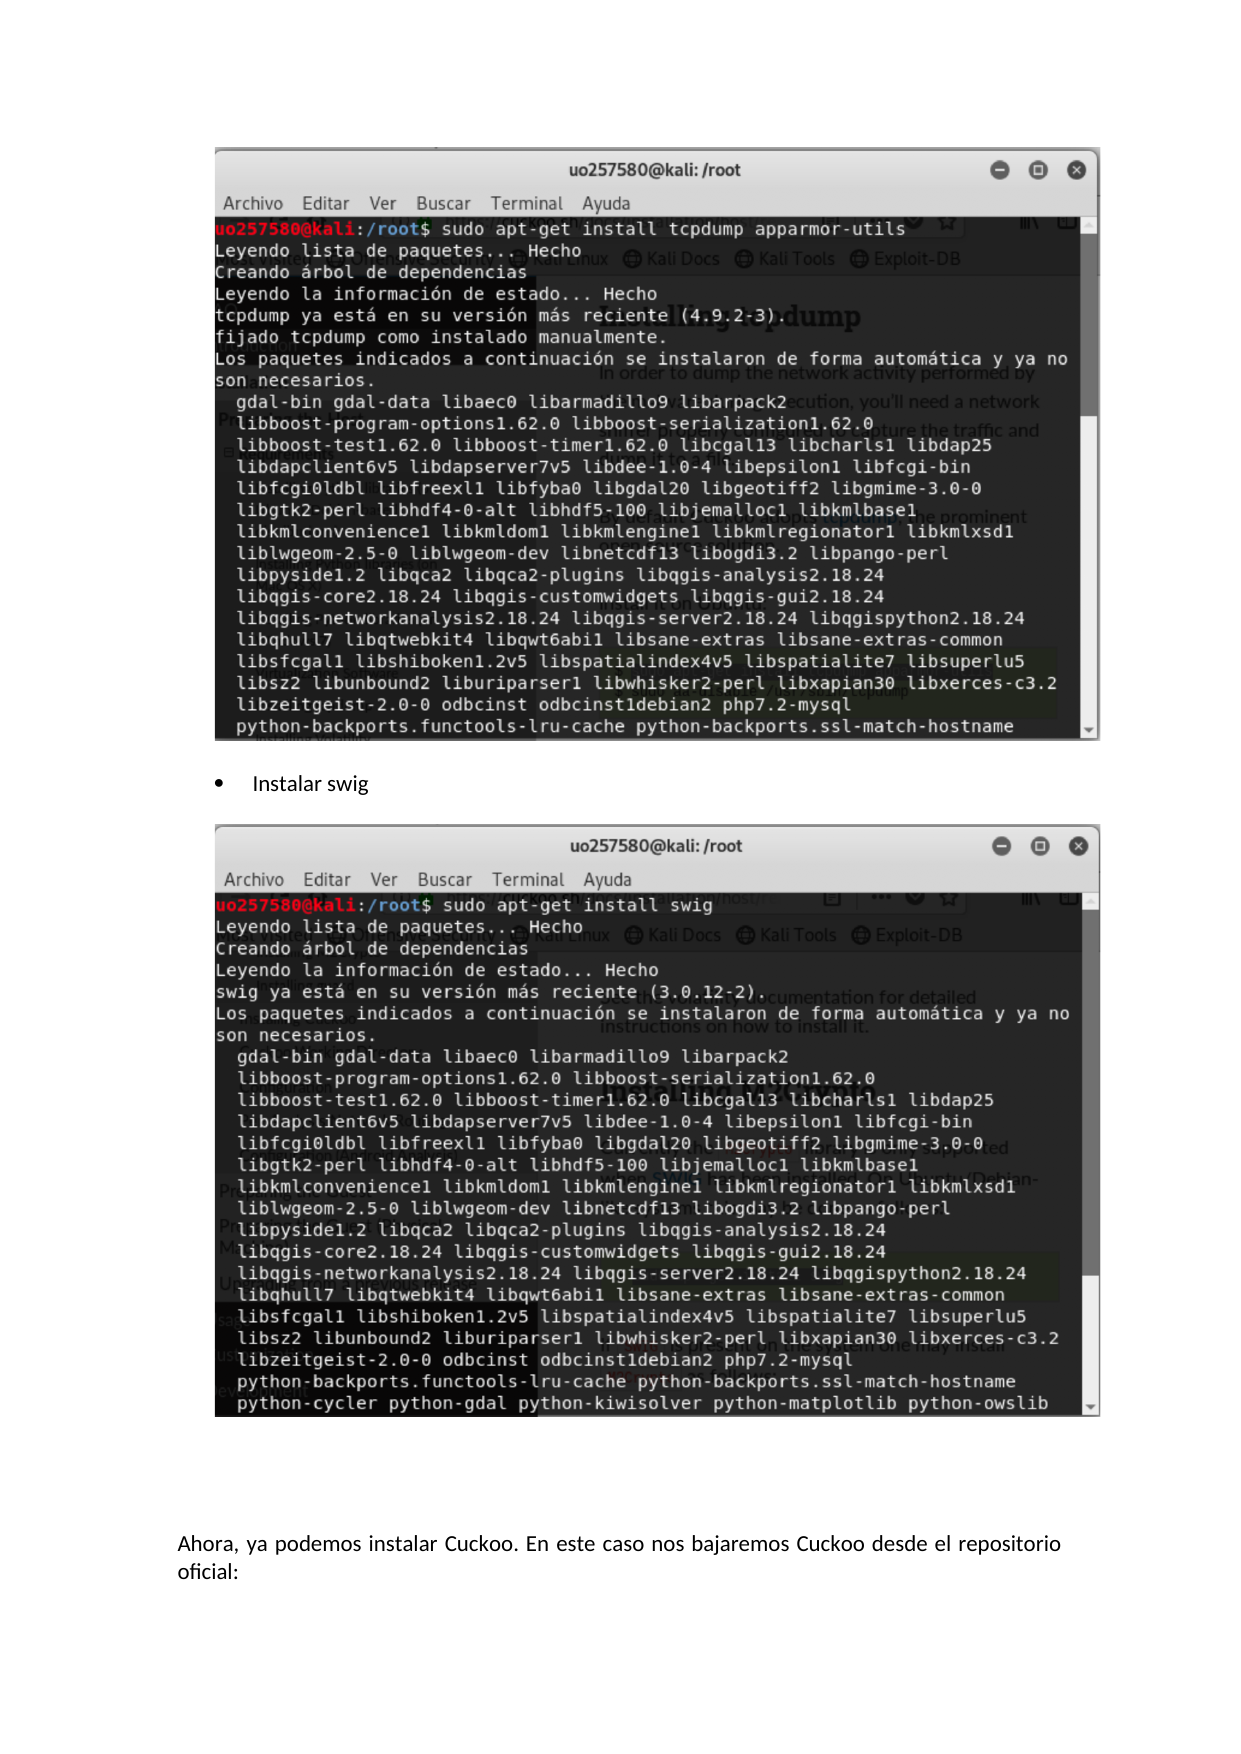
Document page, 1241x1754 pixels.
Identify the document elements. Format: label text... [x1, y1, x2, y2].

picture [214, 147, 1101, 741]
text Ahora, ya podemos instalar Cuckoo. En este caso nos bajaremos Cuckoo desde el repositorio oficial: [177, 1529, 1063, 1585]
picture [214, 824, 1101, 1417]
list Instalar swig [215, 769, 1063, 797]
